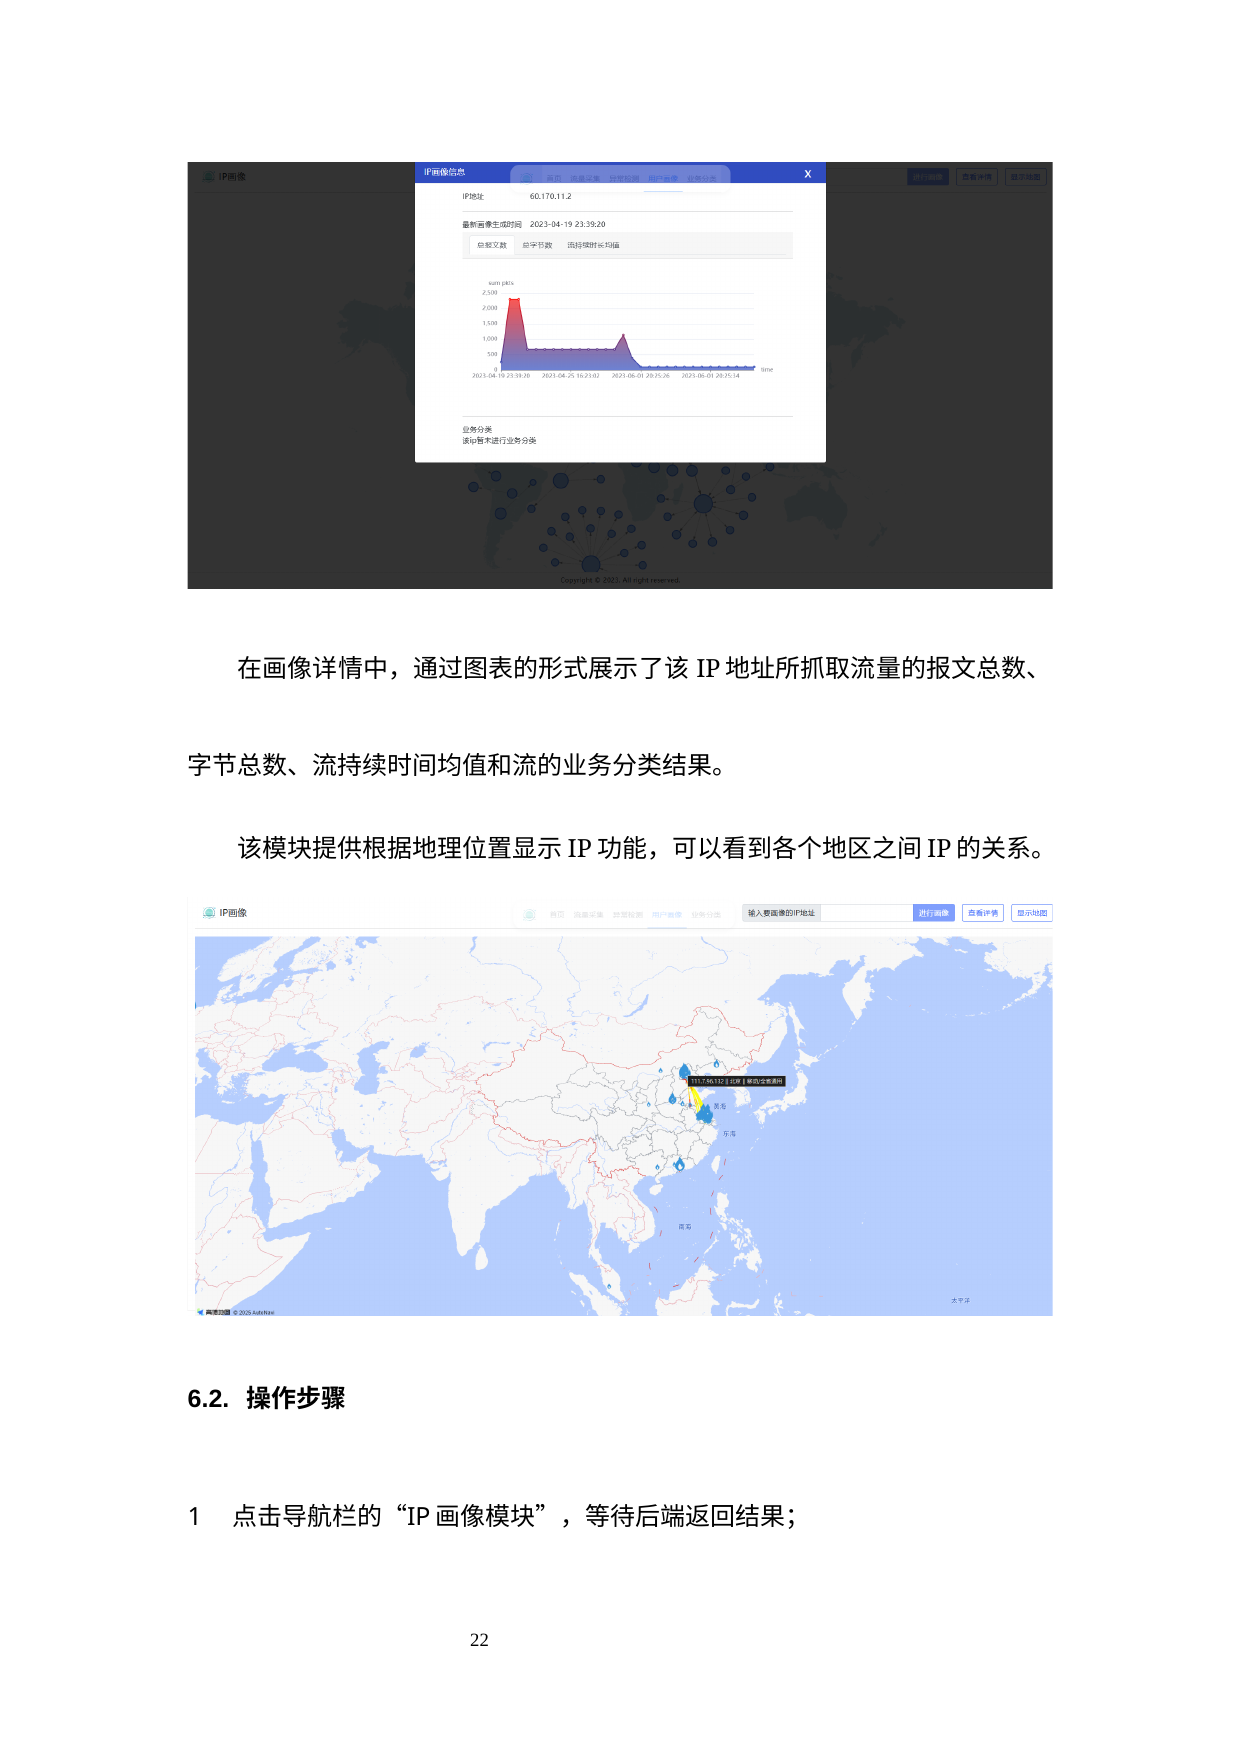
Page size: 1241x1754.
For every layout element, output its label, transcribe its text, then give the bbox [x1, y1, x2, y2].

text 在画像详情中，通过图表的形式展示了该IP地址所抓取流量的报文总数、字节总数、流持续时间均值和流的业务分类结果。 [187, 634, 1053, 796]
subtitle 操作步骤 [187, 1364, 1053, 1429]
text 该模块提供根据地理位置显示IP功能，可以看到各个地区之间IP的关系。 [187, 814, 1053, 879]
picture [187, 897, 1053, 1316]
picture [187, 162, 1053, 589]
list 点击导航栏的“IP画像模块”，等待后端返回结果； [187, 1482, 1053, 1547]
